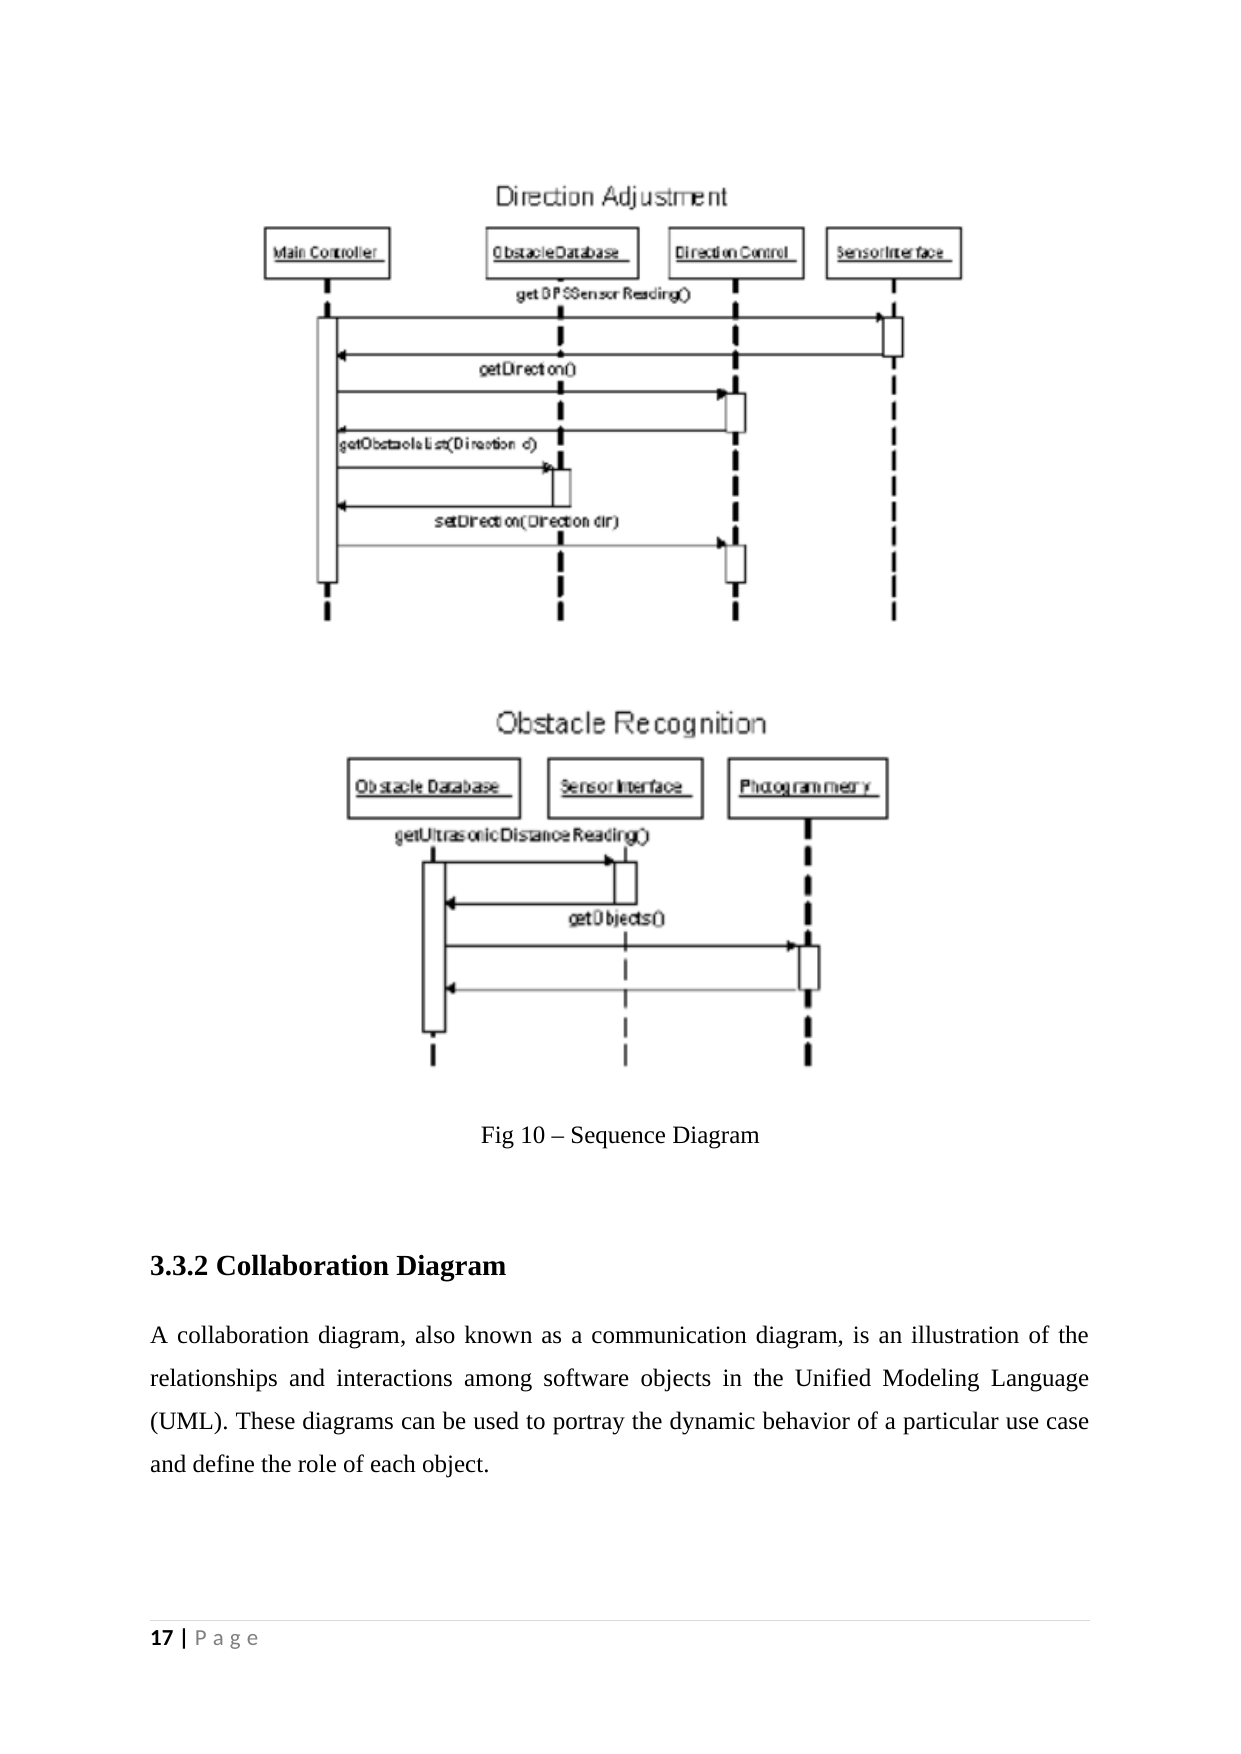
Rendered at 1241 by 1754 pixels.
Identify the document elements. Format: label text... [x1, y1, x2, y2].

text A collaboration diagram, also known as a communication diagram, is an illustration of the relationships and interactions among software objects in the Unified Modeling Language (UML). These diagrams can be used to portray the dynamic behavior of a particular use case and define the role of each object. [150, 1320, 1090, 1478]
text Fig 10 – Sequence Diagram [150, 1121, 1090, 1149]
text 3.3.2 Collaboration Diagram [150, 1248, 1090, 1282]
picture [247, 154, 993, 656]
picture [325, 690, 915, 1086]
